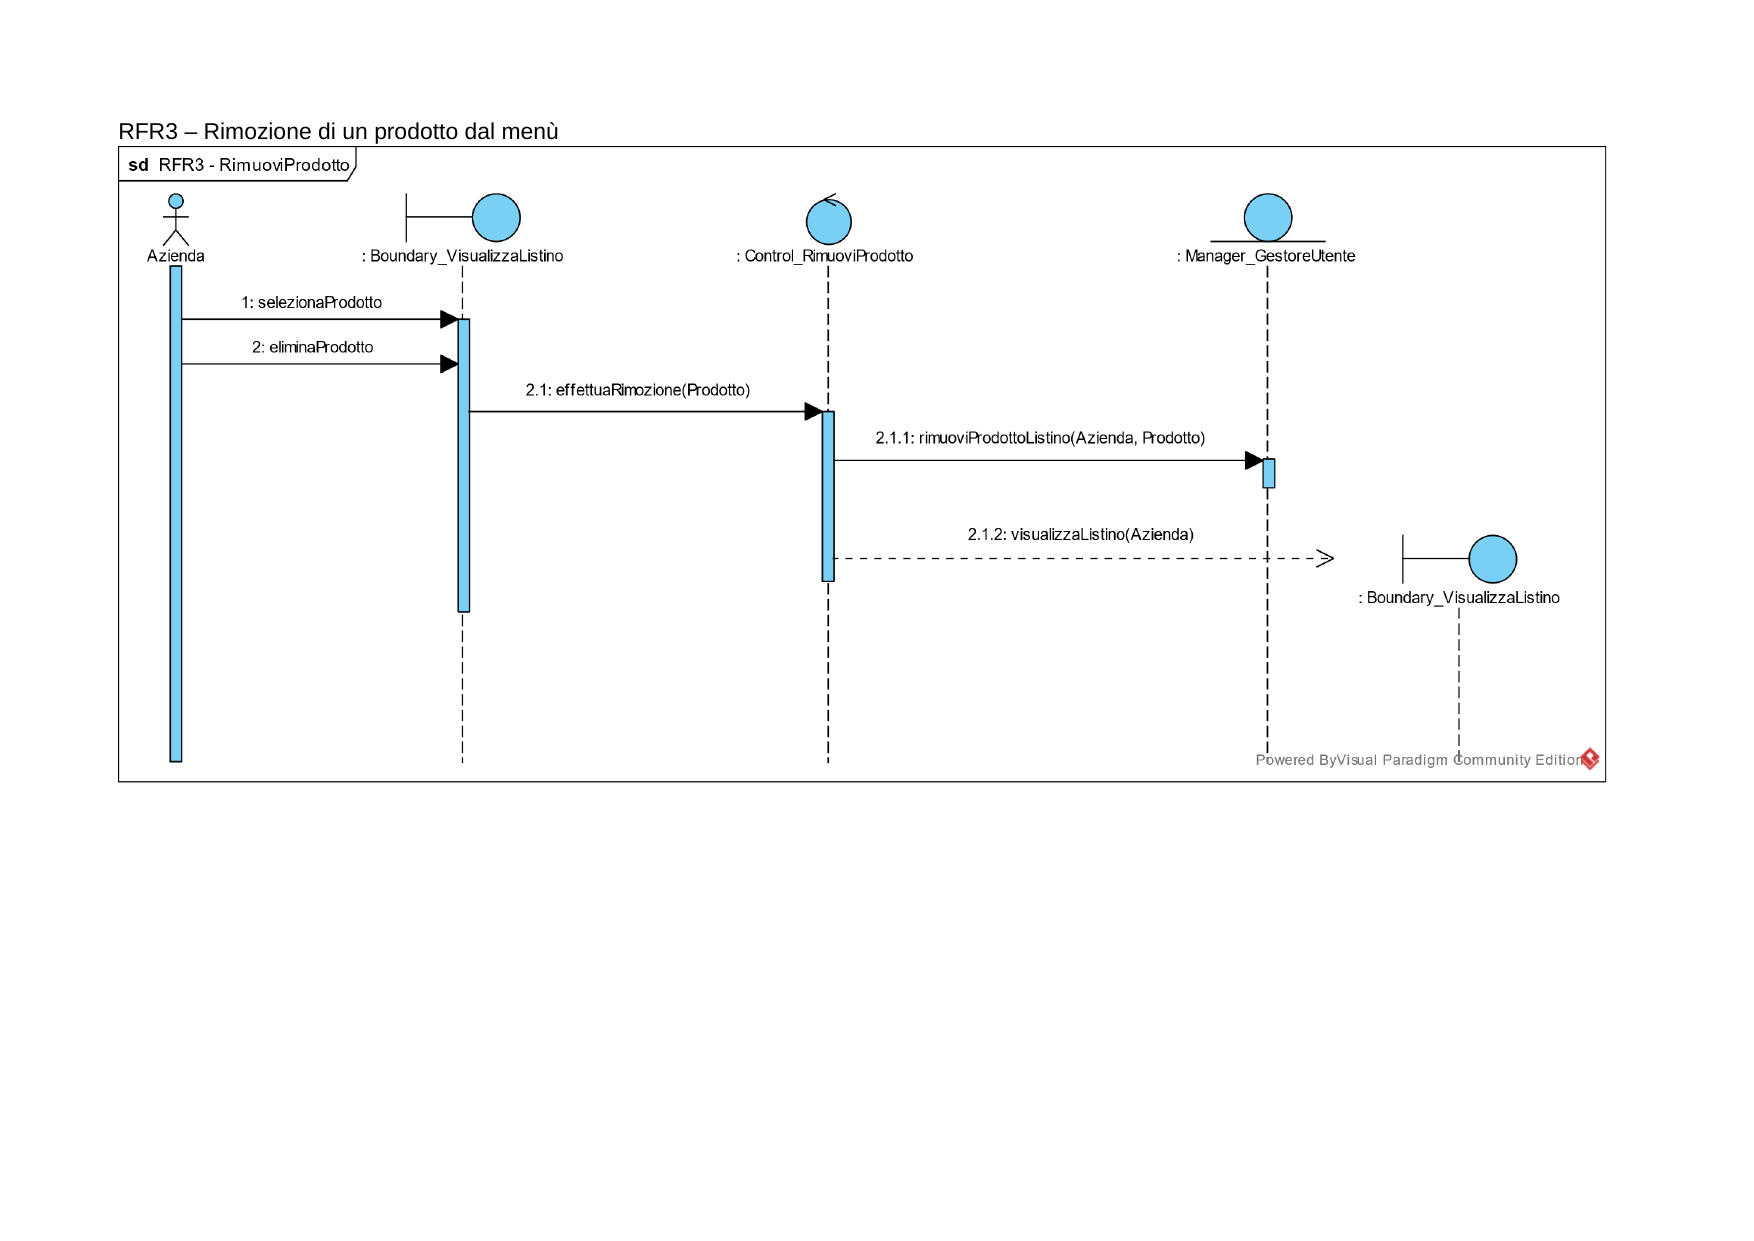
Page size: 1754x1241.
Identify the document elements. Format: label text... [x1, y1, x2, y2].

text RFR3 – Rimozione di un prodotto dal menù [118, 118, 1606, 146]
picture [118, 146, 1607, 783]
